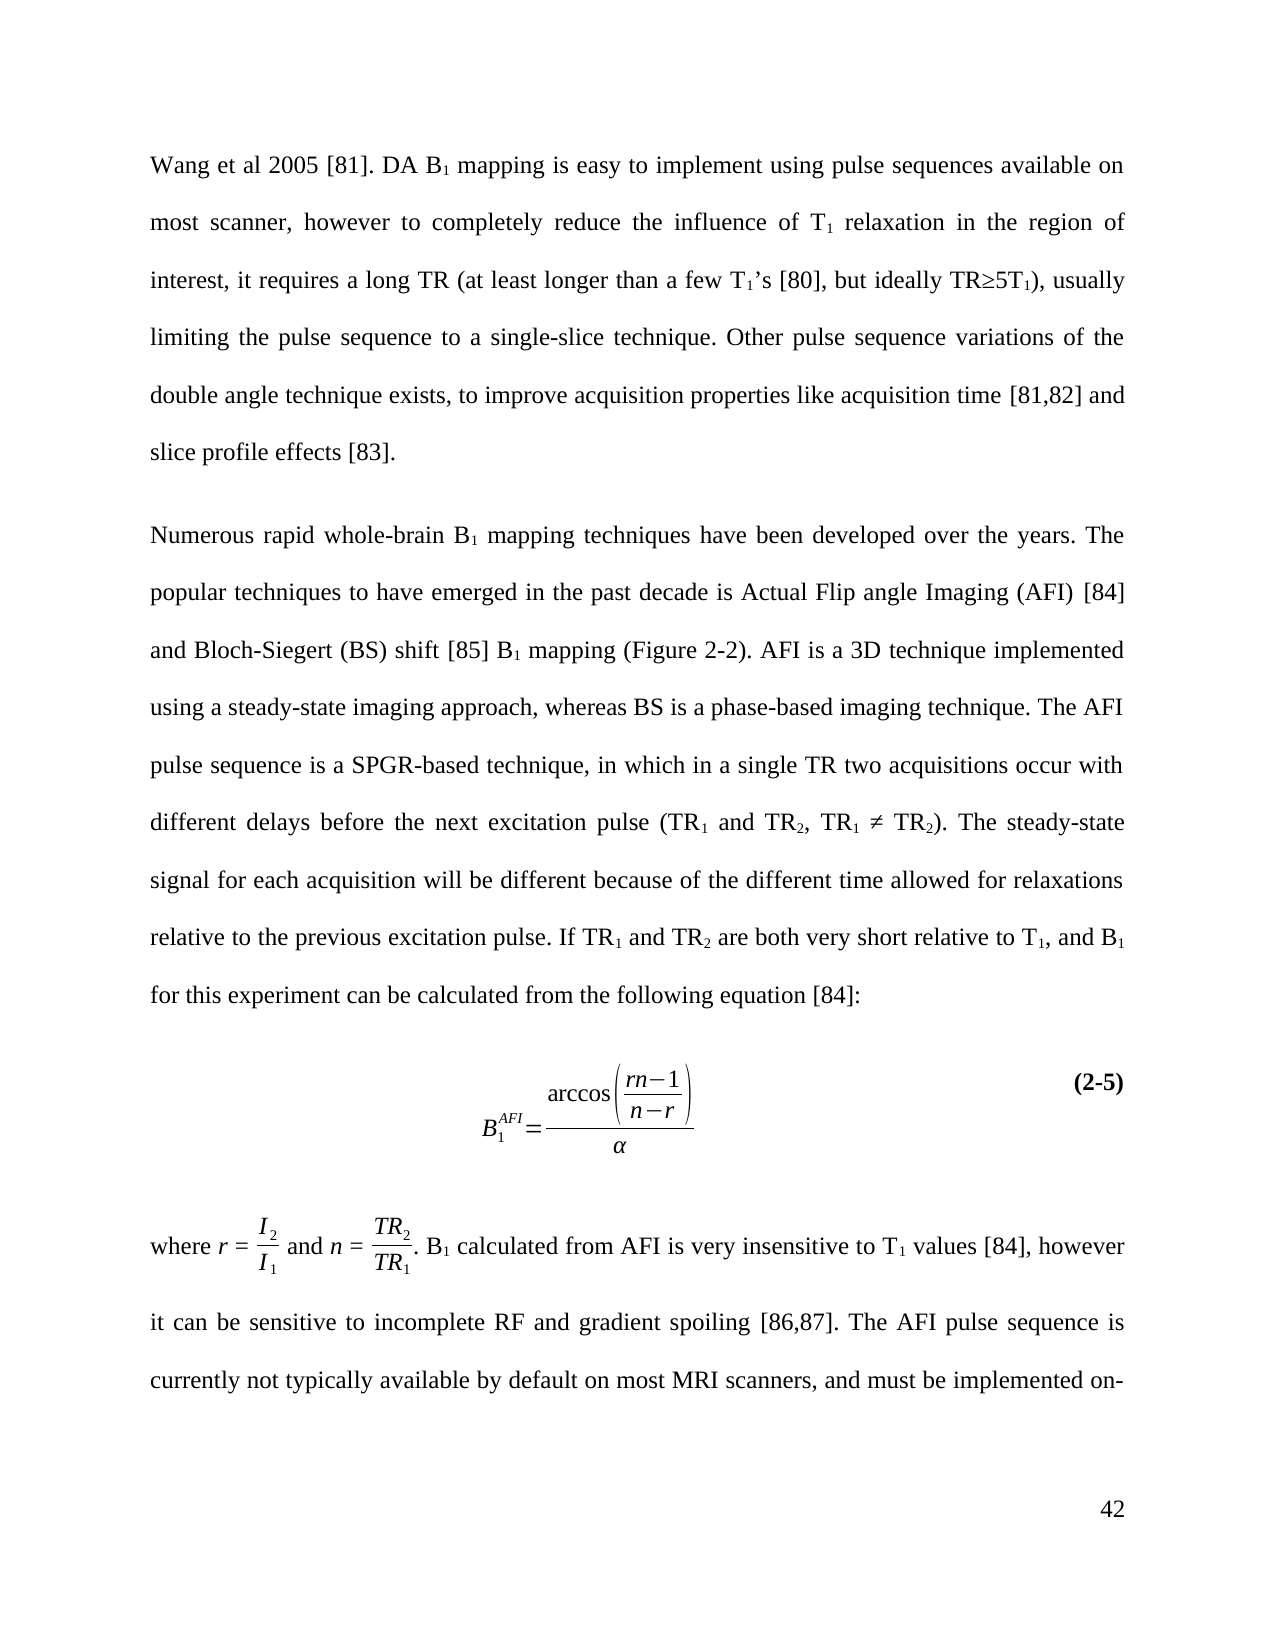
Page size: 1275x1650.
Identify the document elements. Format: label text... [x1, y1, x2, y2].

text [150, 150, 1125, 466]
text Numerous rapid whole-brain B1 mapping techniques have been developed over the years. The popular techniques to have emerged in the past decade is Actual Flip angle Imaging (AFI) [84] and Bloch-Siegert (BS) shift [85] B1 mapping (Figure 2-2). AFI is a 3D technique implemented using a steady-state imaging approach, whereas BS is a phase-based imaging technique. The AFI pulse sequence is a SPGR-based technique, in which in a single TR two acquisitions occur with different delays before the next excitation pulse (TR1 and TR2, TR1 ≠ TR2). The steady-state signal for each acquisition will be different because of the different time allowed for relaxations relative to the previous excitation pulse. If TR1 and TR2 are both very short relative to T1, and B1 for this experiment can be calculated from the following equation [84]: [150, 520, 1125, 1009]
table_header (2-5) [1025, 1063, 1135, 1212]
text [150, 1212, 1125, 1394]
table_header [150, 1063, 1025, 1212]
